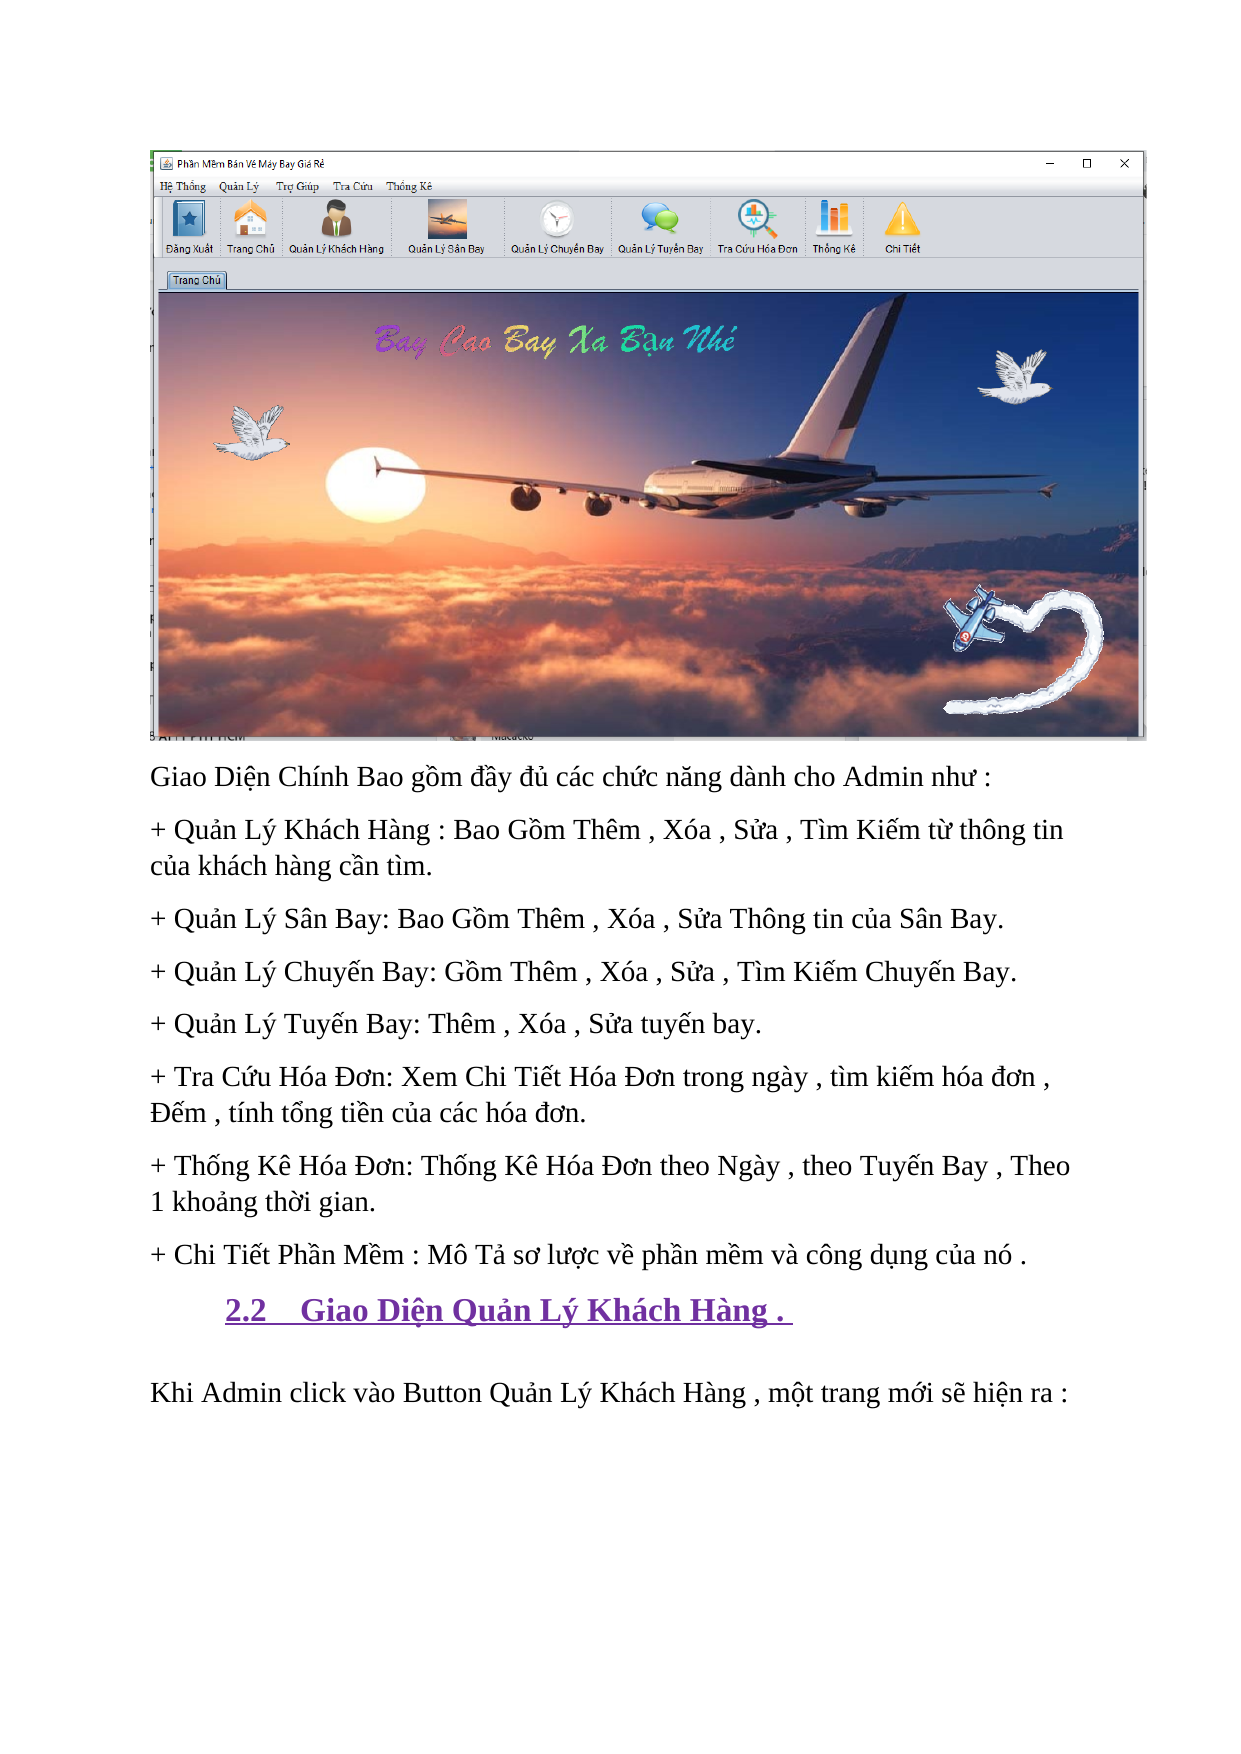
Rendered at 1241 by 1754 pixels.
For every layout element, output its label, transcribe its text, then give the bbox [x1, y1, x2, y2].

text + Quản Lý Khách Hàng : Bao Gồm Thêm , Xóa , Sửa , Tìm Kiếm từ thông tin của khách hàng cần tìm. [150, 812, 1090, 882]
text + Thống Kê Hóa Đơn: Thống Kê Hóa Đơn theo Ngày , theo Tuyến Bay , Theo 1 khoảng thời gian. [150, 1148, 1090, 1218]
text Khi Admin click vào Button Quản Lý Khách Hàng , một trang mới sẽ hiện ra : [150, 1375, 1090, 1409]
text + Quản Lý Tuyến Bay: Thêm , Xóa , Sửa tuyến bay. [150, 1006, 1090, 1040]
text + Chi Tiết Phần Mềm : Mô Tả sơ lược về phần mềm và công dụng của nó . [150, 1237, 1090, 1271]
subtitle 2.2 Giao Diện Quản Lý Khách Hàng . [225, 1290, 1090, 1328]
text Giao Diện Chính Bao gồm đầy đủ các chức năng dành cho Admin như : [150, 759, 1090, 793]
text + Quản Lý Chuyến Bay: Gồm Thêm , Xóa , Sửa , Tìm Kiếm Chuyến Bay. [150, 954, 1090, 987]
text + Tra Cứu Hóa Đơn: Xem Chi Tiết Hóa Đơn trong ngày , tìm kiếm hóa đơn , Đếm , tính tổng tiền của các hóa đơn. [150, 1059, 1090, 1129]
picture [150, 150, 1147, 741]
text + Quản Lý Sân Bay: Bao Gồm Thêm , Xóa , Sửa Thông tin của Sân Bay. [150, 901, 1090, 934]
